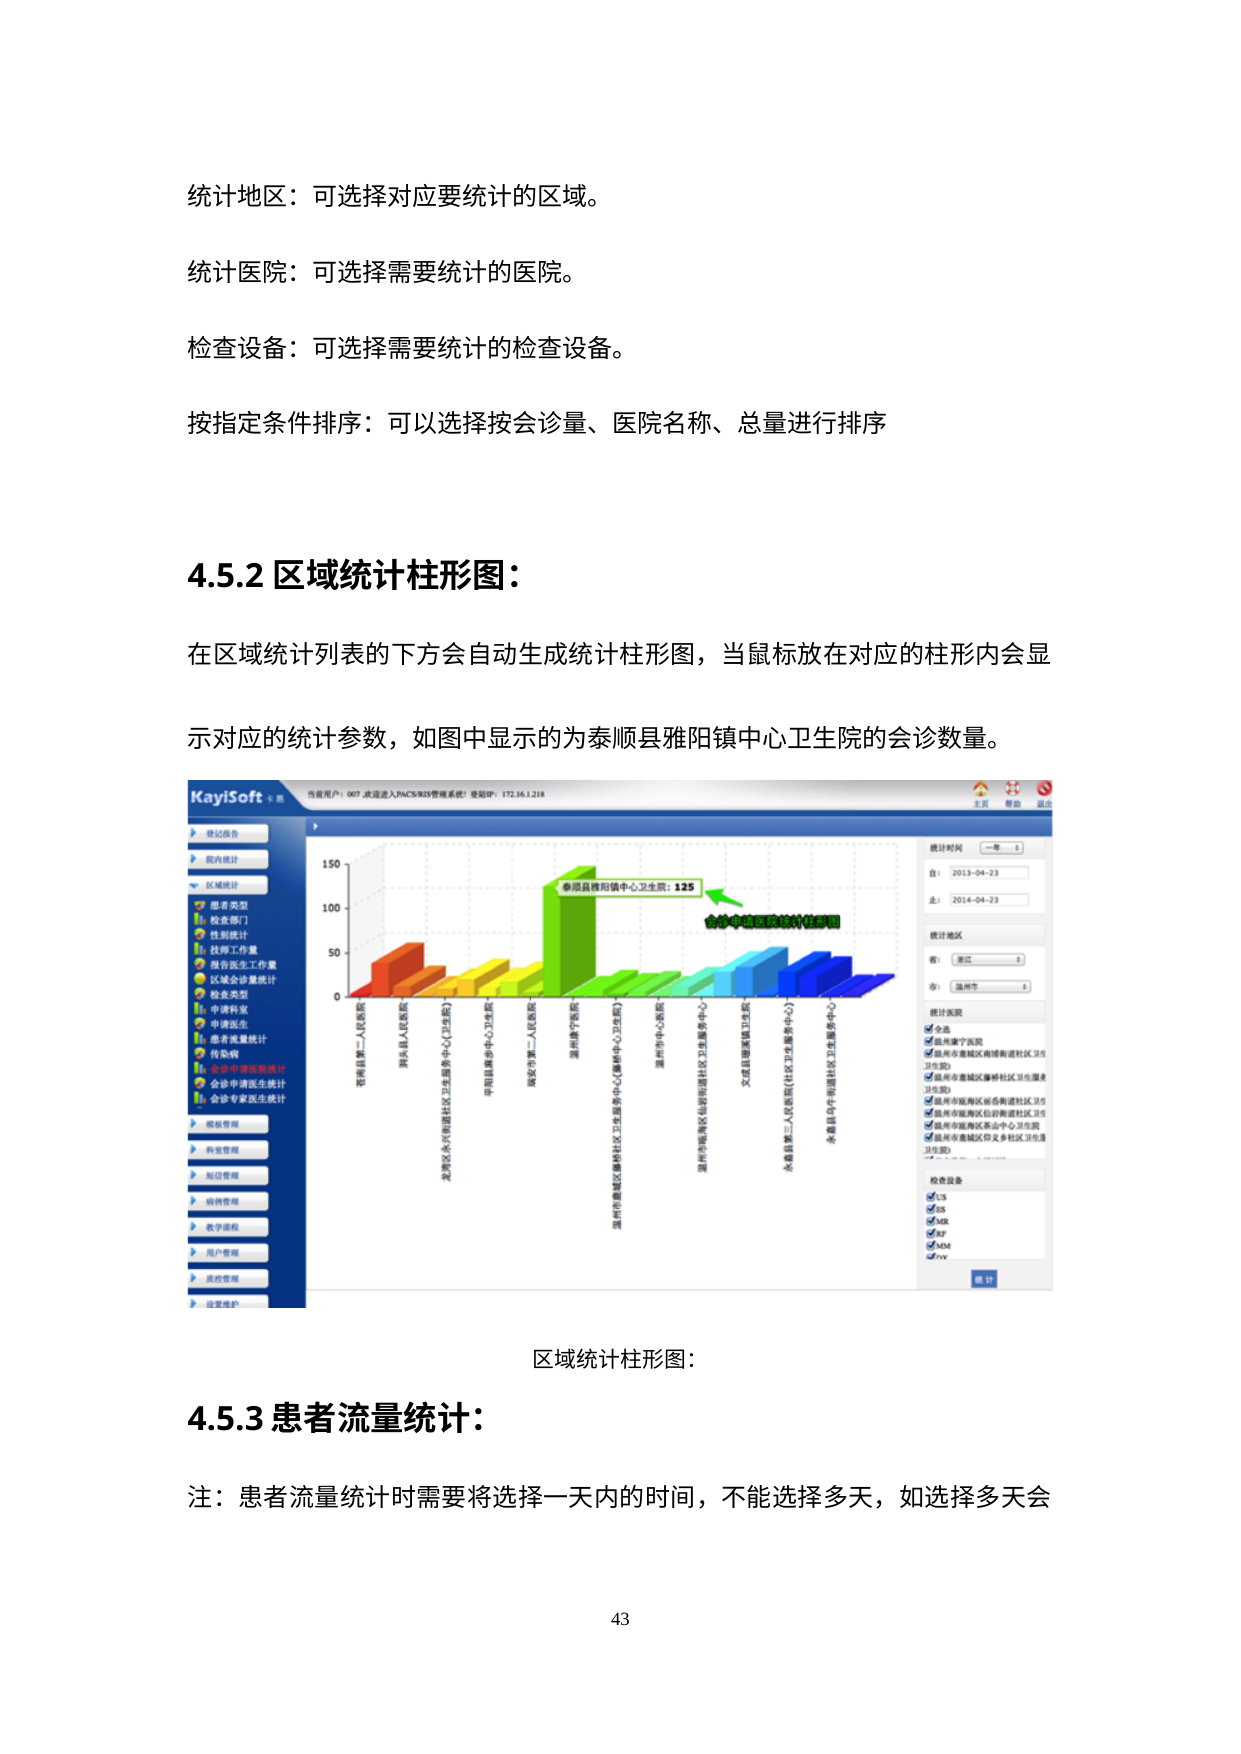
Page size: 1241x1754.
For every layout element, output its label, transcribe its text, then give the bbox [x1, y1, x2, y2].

text 按指定条件排序：可以选择按会诊量、医院名称、总量进行排序 [187, 389, 1053, 454]
text 在区域统计列表的下方会自动生成统计柱形图，当鼠标放在对应的柱形内会显示对应的统计参数，如图中显示的为泰顺县雅阳镇中心卫生院的会诊数量。 [187, 620, 1053, 769]
subtitle 4.5.2 区域统计柱形图： [187, 541, 1053, 606]
text 检查设备：可选择需要统计的检查设备。 [187, 314, 1053, 379]
subtitle 4.5.3患者流量统计： [187, 1383, 1053, 1448]
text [187, 1463, 1053, 1528]
text 区域统计柱形图： [187, 1341, 1053, 1374]
picture [187, 780, 1053, 1308]
text 统计医院：可选择需要统计的医院。 [187, 238, 1053, 303]
text 统计地区：可选择对应要统计的区域。 [187, 162, 1053, 227]
